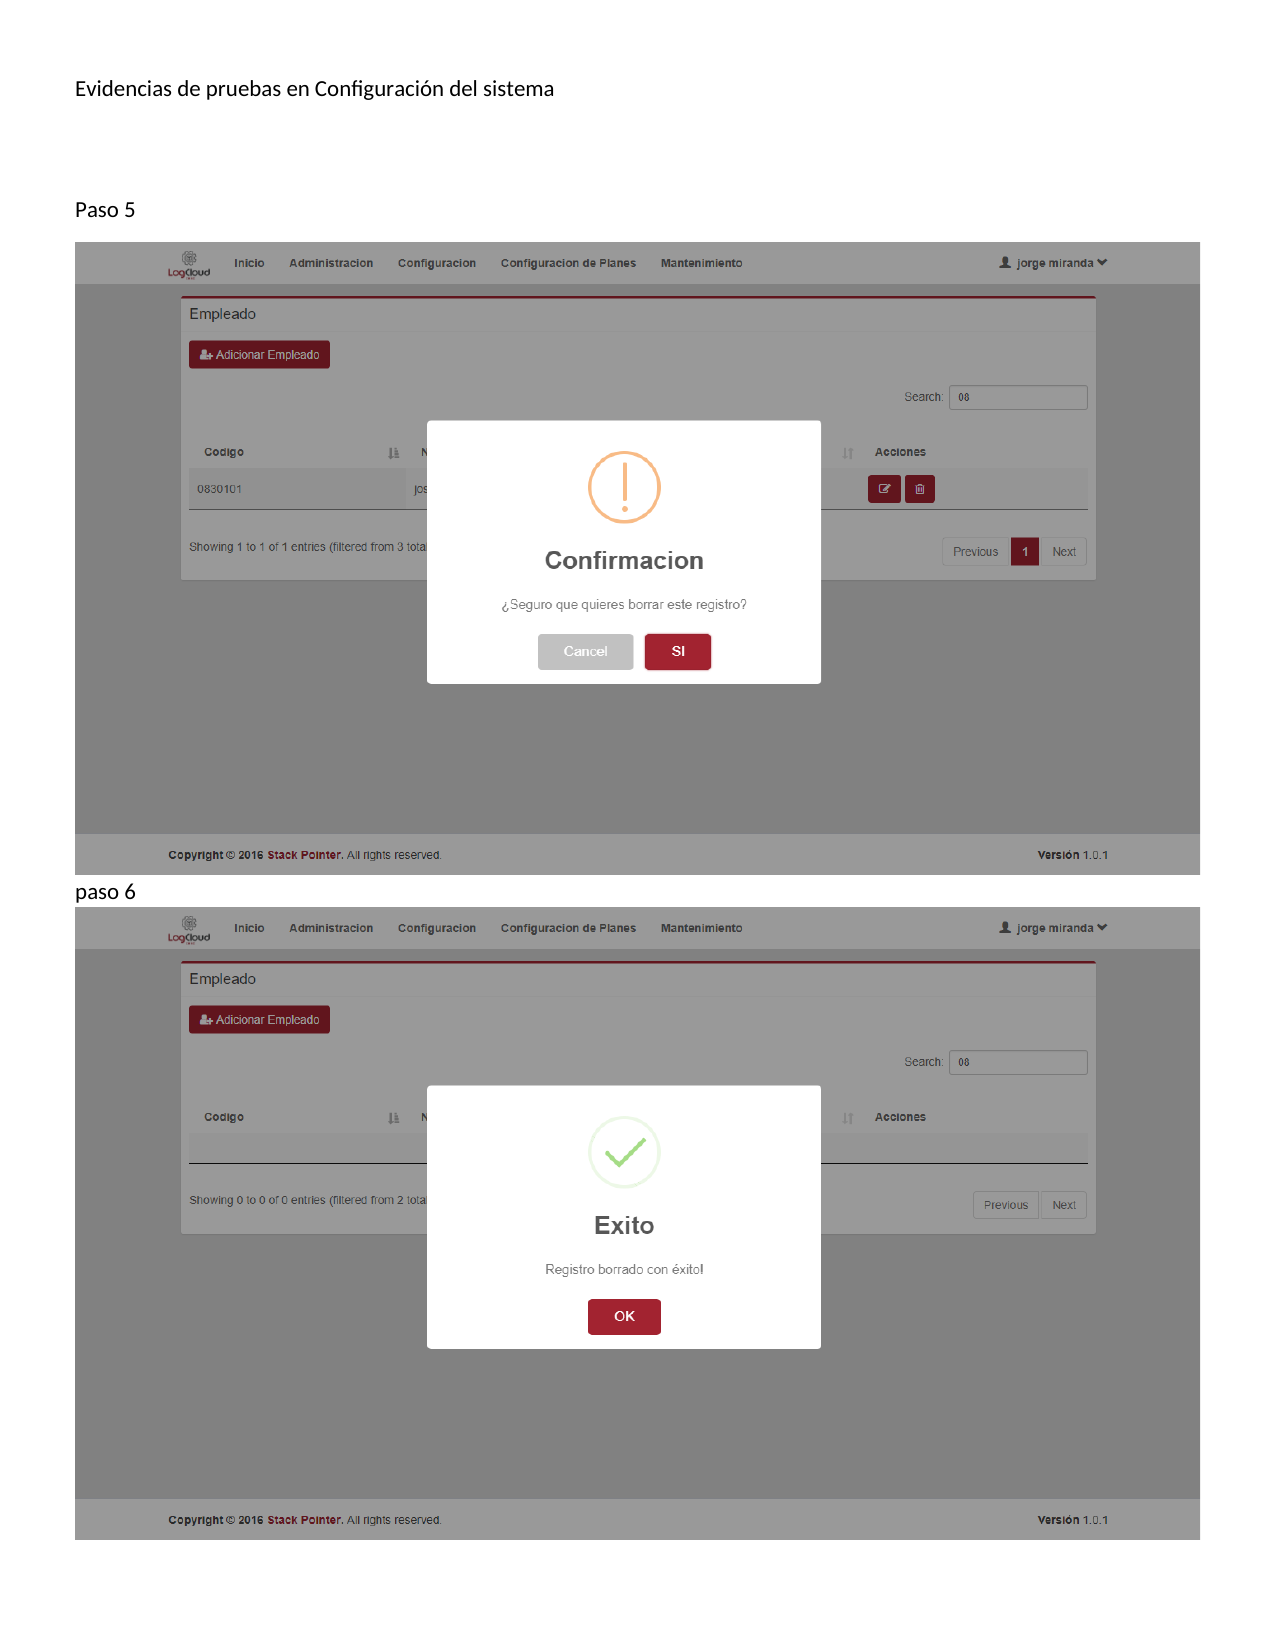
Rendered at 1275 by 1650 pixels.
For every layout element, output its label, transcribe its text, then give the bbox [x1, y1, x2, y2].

picture [75, 907, 1200, 1540]
text Paso 5 [75, 196, 1200, 223]
picture [75, 242, 1200, 875]
text paso 6 [75, 875, 1200, 907]
